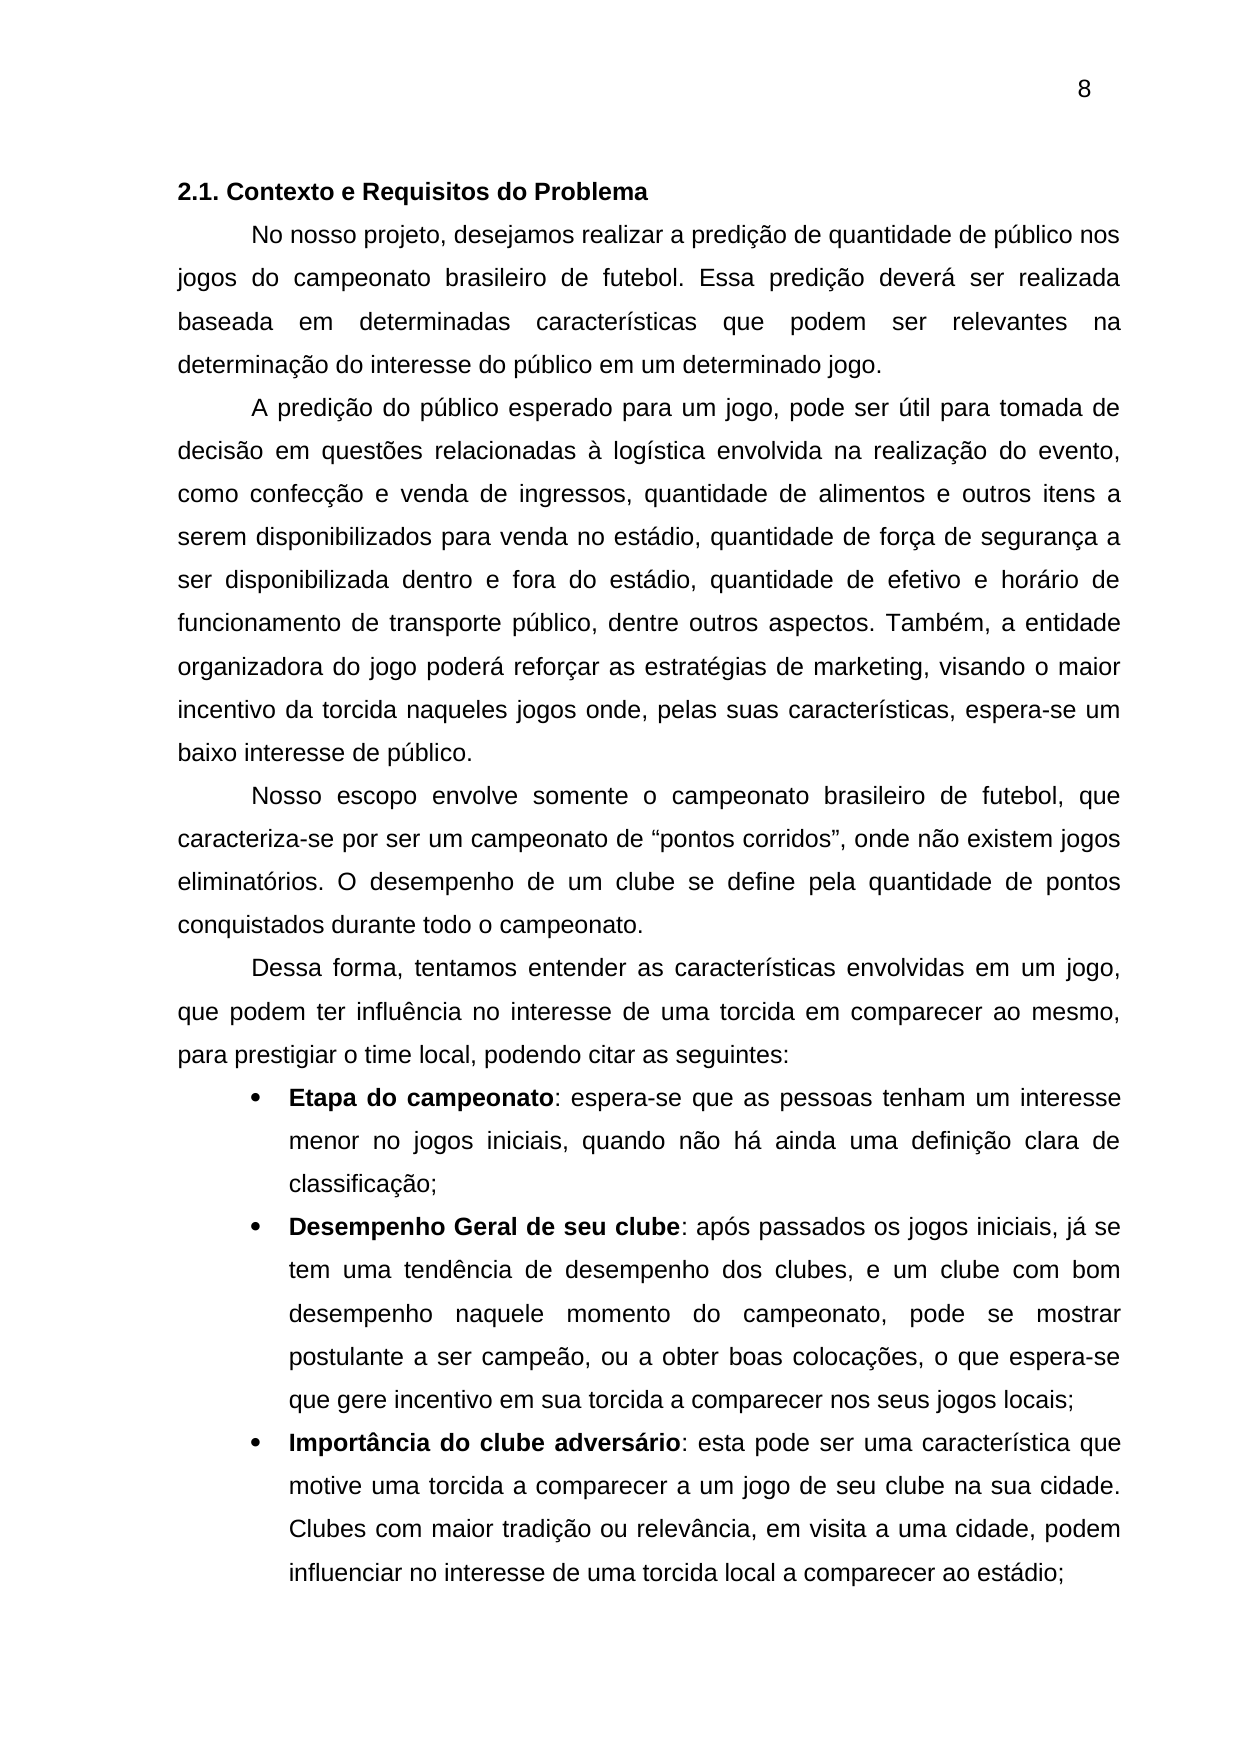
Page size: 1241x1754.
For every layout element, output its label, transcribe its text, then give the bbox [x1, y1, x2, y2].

text A predição do público esperado para um jogo, pode ser útil para tomada de decisão em questões relacionadas à logística envolvida na realização do evento, como confecção e venda de ingressos, quantidade de alimentos e outros itens a serem disponibilizados para venda no estádio, quantidade de força de segurança a ser disponibilizada dentro e fora do estádio, quantidade de efetivo e horário de funcionamento de transporte público, dentre outros aspectos. Também, a entidade organizadora do jogo poderá reforçar as estratégias de marketing, visando o maior incentivo da torcida naqueles jogos onde, pelas suas características, espera-se um baixo interesse de público. [177, 393, 1122, 767]
text Nosso escopo envolve somente o campeonato brasileiro de futebol, que caracteriza-se por ser um campeonato de “pontos corridos”, onde não existem jogos eliminatórios. O desempenho de um clube se define pela quantidade de pontos conquistados durante todo o campeonato. [177, 781, 1122, 939]
list Importância do clube adversário: esta pode ser uma característica que motive uma torcida a comparecer a um jogo de seu clube na sua cidade. Clubes com maior tradição ou relevância, em visita a uma cidade, podem influenciar no interesse de uma torcida local a comparecer ao estádio; [251, 1428, 1122, 1586]
list Etapa do campeonato: espera-se que as pessoas tenham um interesse menor no jogos iniciais, quando não há ainda uma definição clara de classificação; [251, 1083, 1122, 1198]
text No nosso projeto, desejamos realizar a predição de quantidade de público nos jogos do campeonato brasileiro de futebol. Essa predição deverá ser realizada baseada em determinadas características que podem ser relevantes na determinação do interesse do público em um determinado jogo. [177, 220, 1122, 378]
text Dessa forma, tentamos entender as características envolvidas em um jogo, que podem ter influência no interesse de uma torcida em comparecer ao mesmo, para prestigiar o time local, podendo citar as seguintes: [177, 953, 1122, 1068]
list Desempenho Geral de seu clube: após passados os jogos iniciais, já se tem uma tendência de desempenho dos clubes, e um clube com bom desempenho naquele momento do campeonato, pode se mostrar postulante a ser campeão, ou a obter boas colocações, o que espera-se que gere incentivo em sua torcida a comparecer nos seus jogos locais; [251, 1212, 1122, 1414]
subtitle 2.1. Contexto e Requisitos do Problema [177, 177, 1122, 206]
